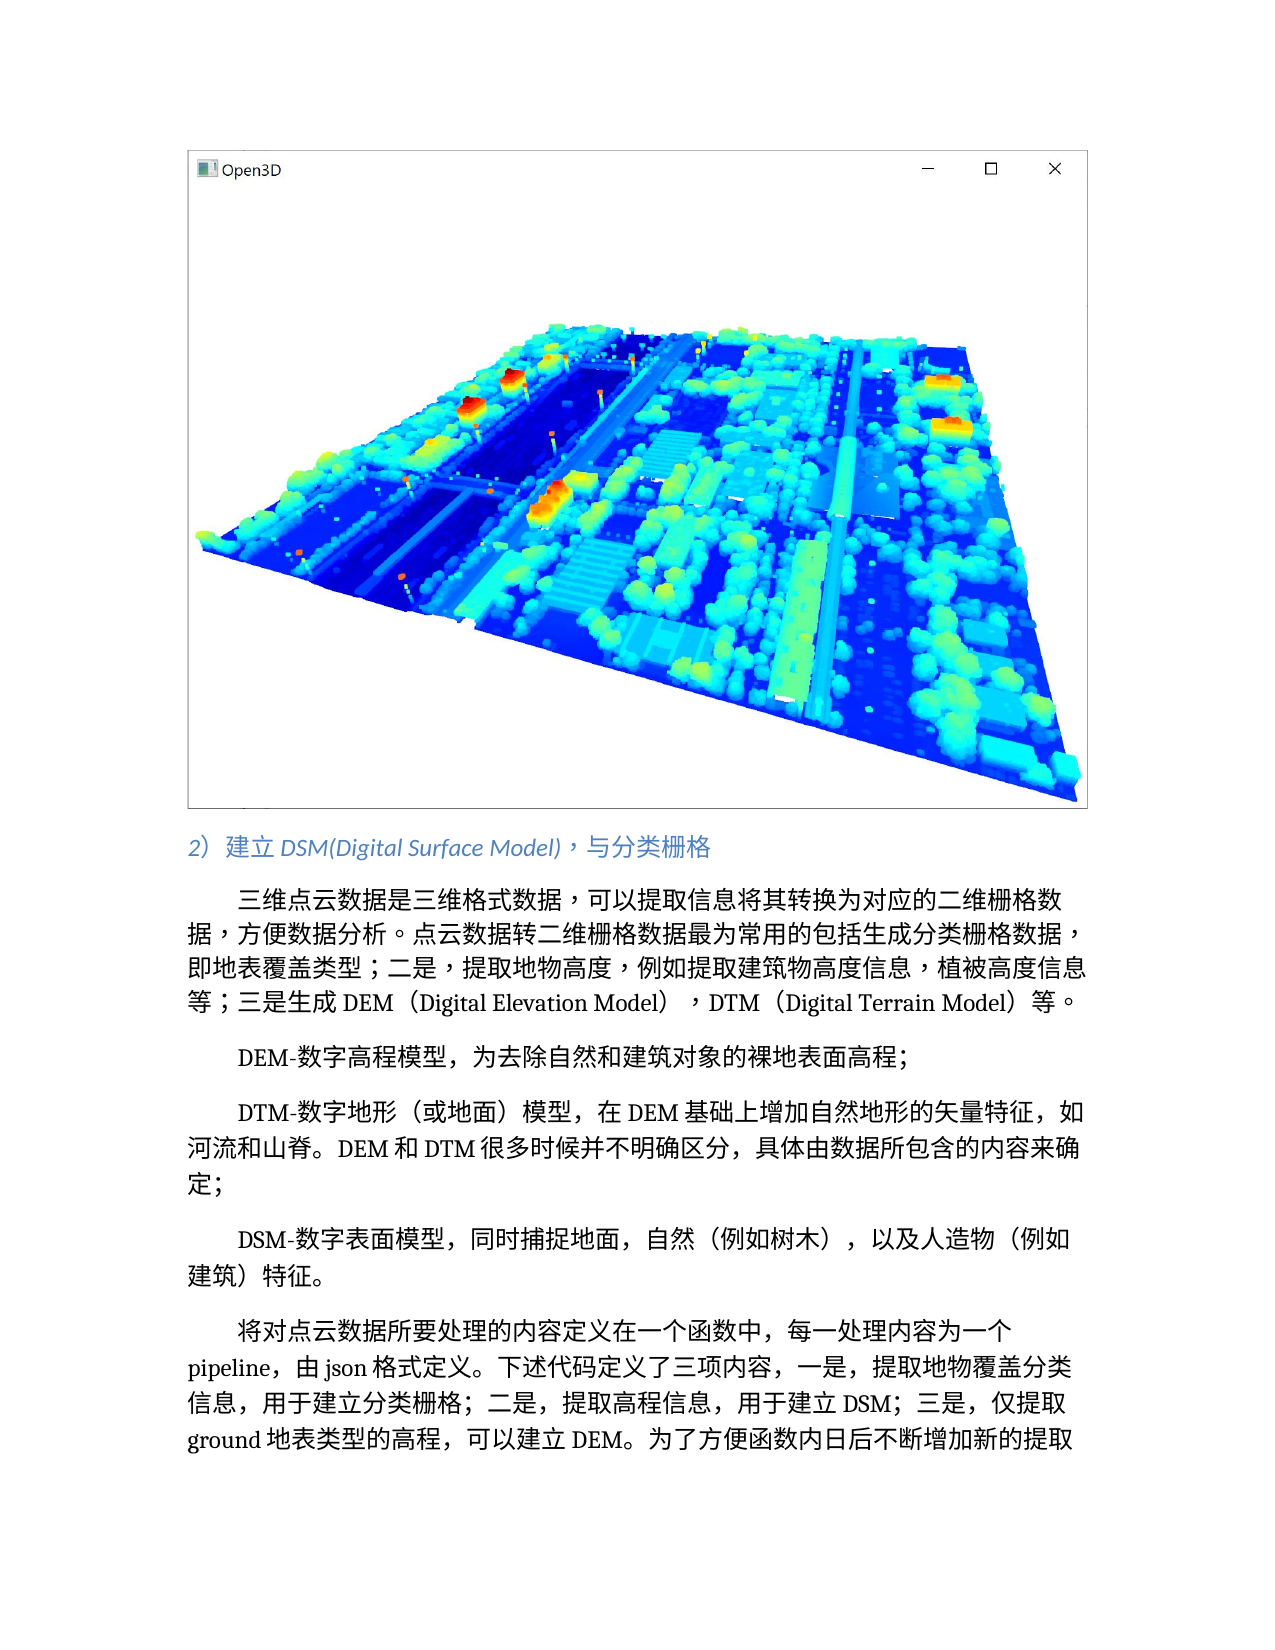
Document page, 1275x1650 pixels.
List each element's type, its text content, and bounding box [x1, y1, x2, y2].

text DTM-数字地形（或地面）模型，在DEM基础上增加自然地形的矢量特征，如河流和山脊。DEM和DTM很多时候并不明确区分，具体由数据所包含的内容来确定； [187, 1092, 1087, 1201]
text DSM-数字表面模型，同时捕捉地面，自然（例如树木），以及人造物（例如建筑）特征。 [187, 1220, 1087, 1292]
text 三维点云数据是三维格式数据，可以提取信息将其转换为对应的二维栅格数据，方便数据分析。点云数据转二维栅格数据最为常用的包括生成分类栅格数据，即地表覆盖类型；二是，提取地物高度，例如提取建筑物高度信息，植被高度信息等；三是生成DEM（Digital Elevation Model），DTM（Digital Terrain Model）等。 [187, 882, 1087, 1019]
picture [187, 150, 1088, 809]
text DEM-数字高程模型，为去除自然和建筑对象的裸地表面高程； [187, 1037, 1087, 1074]
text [187, 1311, 1087, 1456]
subtitle 2）建立DSM(Digital Surface Model)，与分类栅格 [187, 830, 1087, 864]
